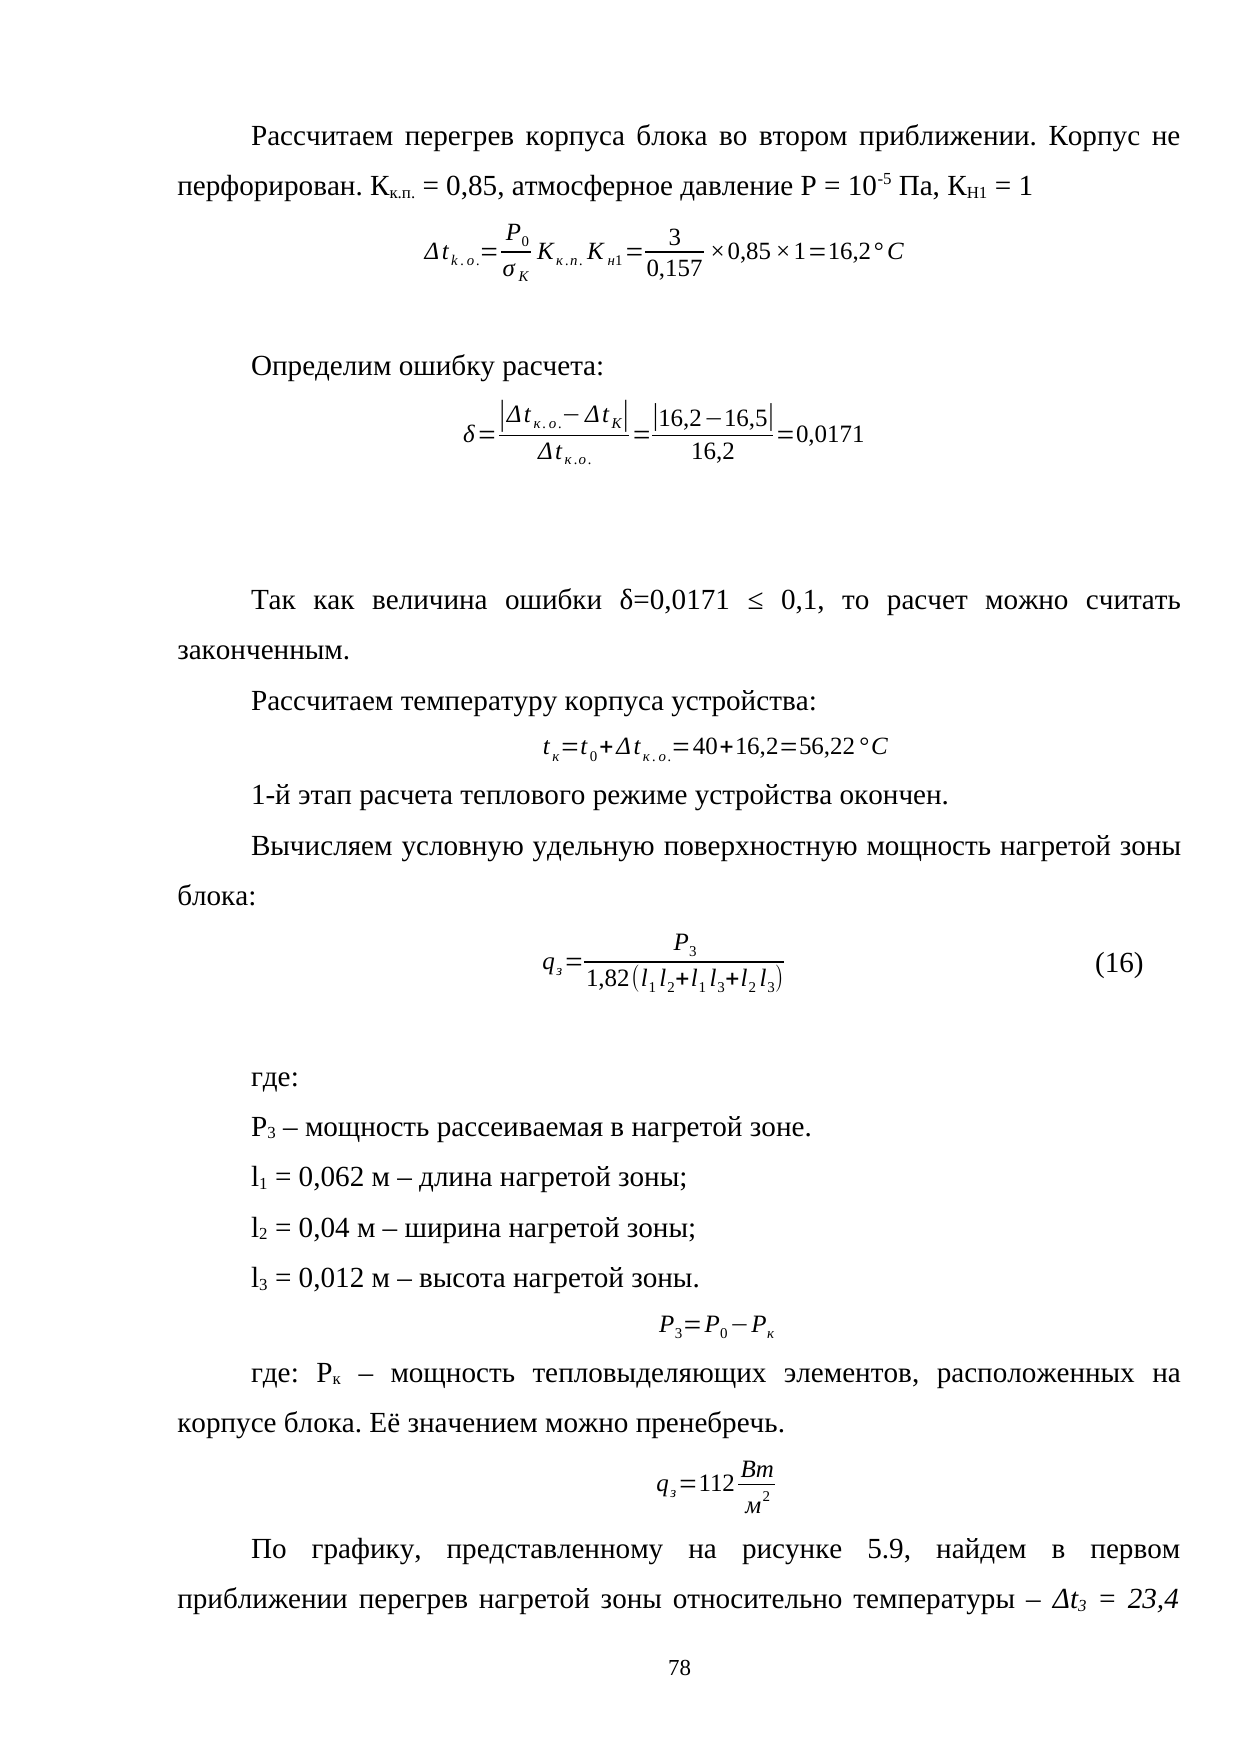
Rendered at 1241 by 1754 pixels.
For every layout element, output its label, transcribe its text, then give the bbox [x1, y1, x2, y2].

list Рассчитаем перегрев корпуса блока во втором приближении. Корпус не перфорирован. Кк.п. = 0,85, атмосферное давление Р = 10-5 Па, КН1 = 1 [177, 118, 1182, 202]
list Так как величина ошибки δ=0,0171 ≤ 0,1, то расчет можно считать законченным. [177, 582, 1182, 666]
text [177, 1531, 1182, 1615]
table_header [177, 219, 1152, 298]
list Рассчитаем температуру корпуса устройства: [177, 683, 1182, 716]
text где: Pк – мощность тепловыделяющих элементов, расположенных на корпусе блока. Её значением можно пренебречь. [177, 1355, 1182, 1439]
text где: [177, 1059, 1182, 1092]
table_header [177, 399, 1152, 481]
text 1-й этап расчета теплового режиме устройства окончен. [177, 777, 1182, 811]
text l2 = 0,04 м – ширина нагретой зоны; [177, 1210, 1182, 1243]
text P3 – мощность рассеиваемая в нагретой зоне. [177, 1109, 1182, 1143]
text l1 = 0,062 м – длина нагретой зоны; [177, 1159, 1182, 1193]
text l3 = 0,012 м – высота нагретой зоны. [177, 1260, 1182, 1294]
text Вычисляем условную удельную поверхностную мощность нагретой зоны блока: [177, 828, 1182, 912]
list Определим ошибку расчета: [177, 348, 1182, 382]
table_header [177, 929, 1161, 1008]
